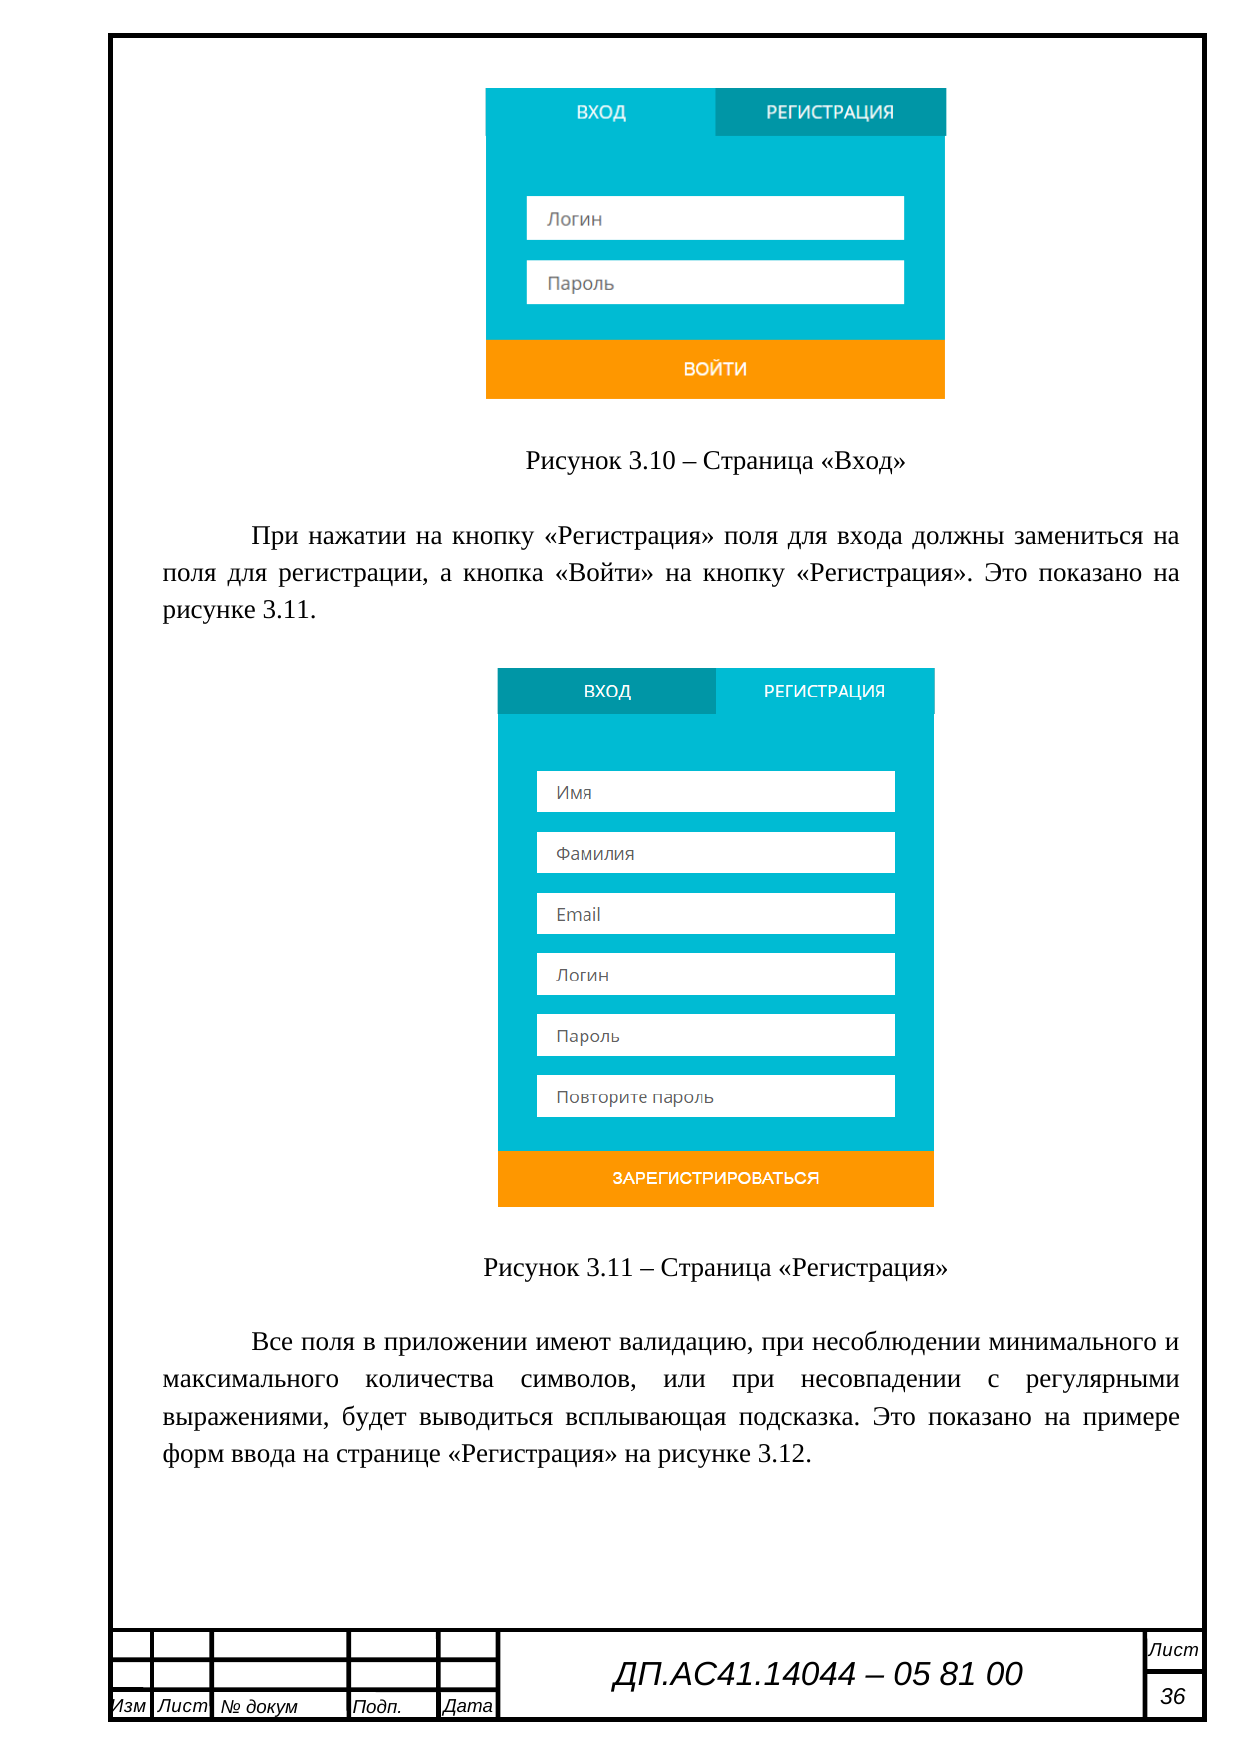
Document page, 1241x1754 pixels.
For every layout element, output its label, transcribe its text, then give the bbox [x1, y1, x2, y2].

picture [497, 668, 935, 1208]
picture [485, 88, 947, 401]
text Рисунок 3.11 – Страница «Регистрация» [162, 1251, 1181, 1282]
text Рисунок 3.10 – Страница «Вход» [162, 444, 1181, 476]
text При нажатии на кнопку «Регистрация» поля для входа должны замениться на поля для регистрации, а кнопка «Войти» на кнопку «Регистрация». Это показано на рисунке 3.11. [162, 519, 1181, 625]
text Все поля в приложении имеют валидацию, при несоблюдении минимального и максимального количества символов, или при несовпадении с регулярными выражениями, будет выводиться всплывающая подсказка. Это показано на примере форм ввода на странице «Регистрация» на рисунке 3.12. [162, 1325, 1181, 1468]
